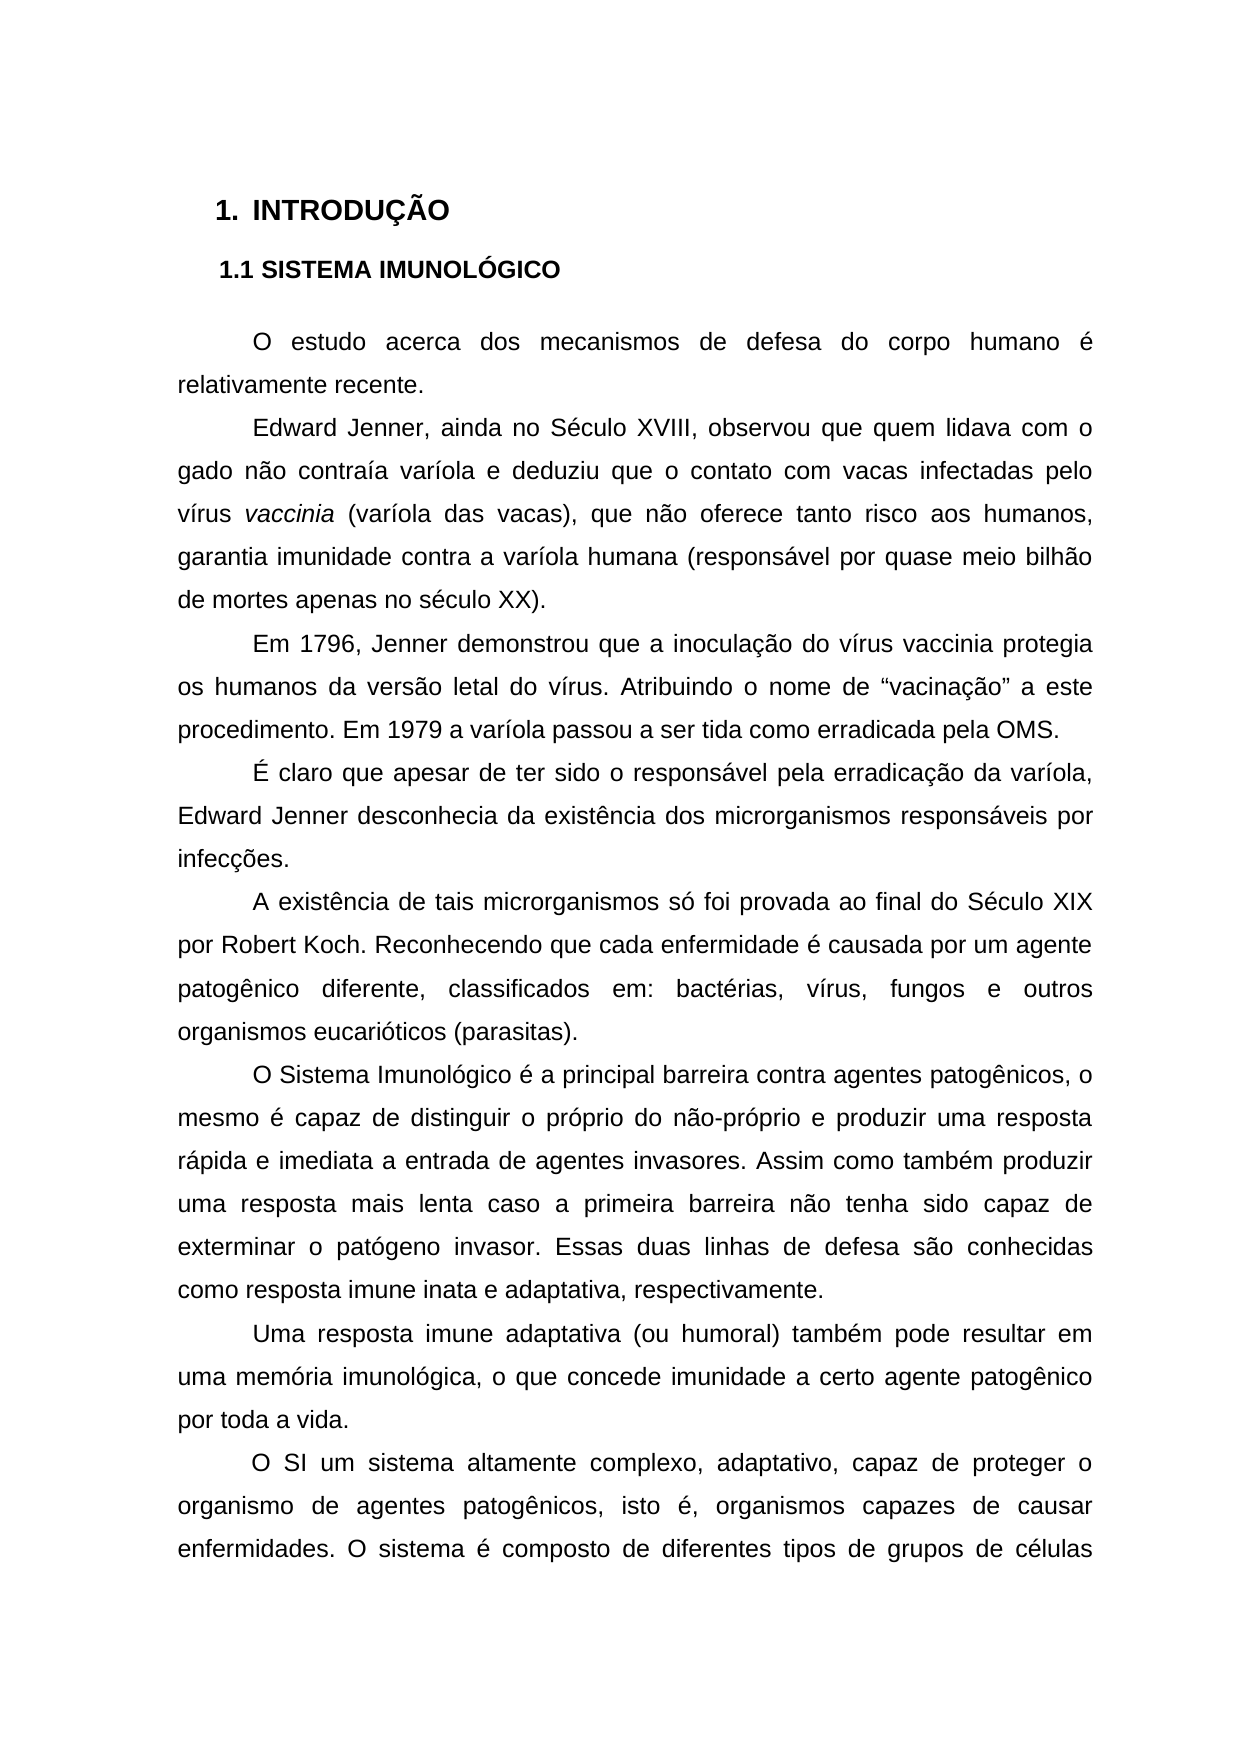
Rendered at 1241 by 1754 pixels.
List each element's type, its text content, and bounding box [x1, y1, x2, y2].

text Edward Jenner, ainda no Século XVIII, observou que quem lidava com o gado não contraía varíola e deduziu que o contato com vacas infectadas pelo vírus vaccinia (varíola das vacas), que não oferece tanto risco aos humanos, garantia imunidade contra a varíola humana (responsável por quase meio bilhão de mortes apenas no século XX). [177, 413, 1094, 614]
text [177, 1448, 1094, 1563]
subtitle SISTEMA IMUNOLÓGICO [219, 255, 1094, 283]
text A existência de tais microrganismos só foi provada ao final do Século XIX por Robert Koch. Reconhecendo que cada enfermidade é causada por um agente patogênico diferente, classificados em: bactérias, vírus, fungos e outros organismos eucarióticos (parasitas). [177, 887, 1094, 1045]
text É claro que apesar de ter sido o responsável pela erradicação da varíola, Edward Jenner desconhecia da existência dos microrganismos responsáveis por infecções. [177, 758, 1094, 873]
text Em 1796, Jenner demonstrou que a inoculação do vírus vaccinia protegia os humanos da versão letal do vírus. Atribuindo o nome de “vacinação” a este procedimento. Em 1979 a varíola passou a ser tida como erradicada pela OMS. [177, 628, 1094, 743]
text O estudo acerca dos mecanismos de defesa do corpo humano é relativamente recente. [177, 327, 1094, 398]
text Uma resposta imune adaptativa (ou humoral) também pode resultar em uma memória imunológica, o que concede imunidade a certo agente patogênico por toda a vida. [177, 1318, 1094, 1433]
text O Sistema Imunológico é a principal barreira contra agentes patogênicos, o mesmo é capaz de distinguir o próprio do não-próprio e produzir uma resposta rápida e imediata a entrada de agentes invasores. Assim como também produzir uma resposta mais lenta caso a primeira barreira não tenha sido capaz de exterminar o patógeno invasor. Essas duas linhas de defesa são conhecidas como resposta imune inata e adaptativa, respectivamente. [177, 1060, 1094, 1304]
subtitle INTRODUÇÃO [215, 192, 1094, 226]
